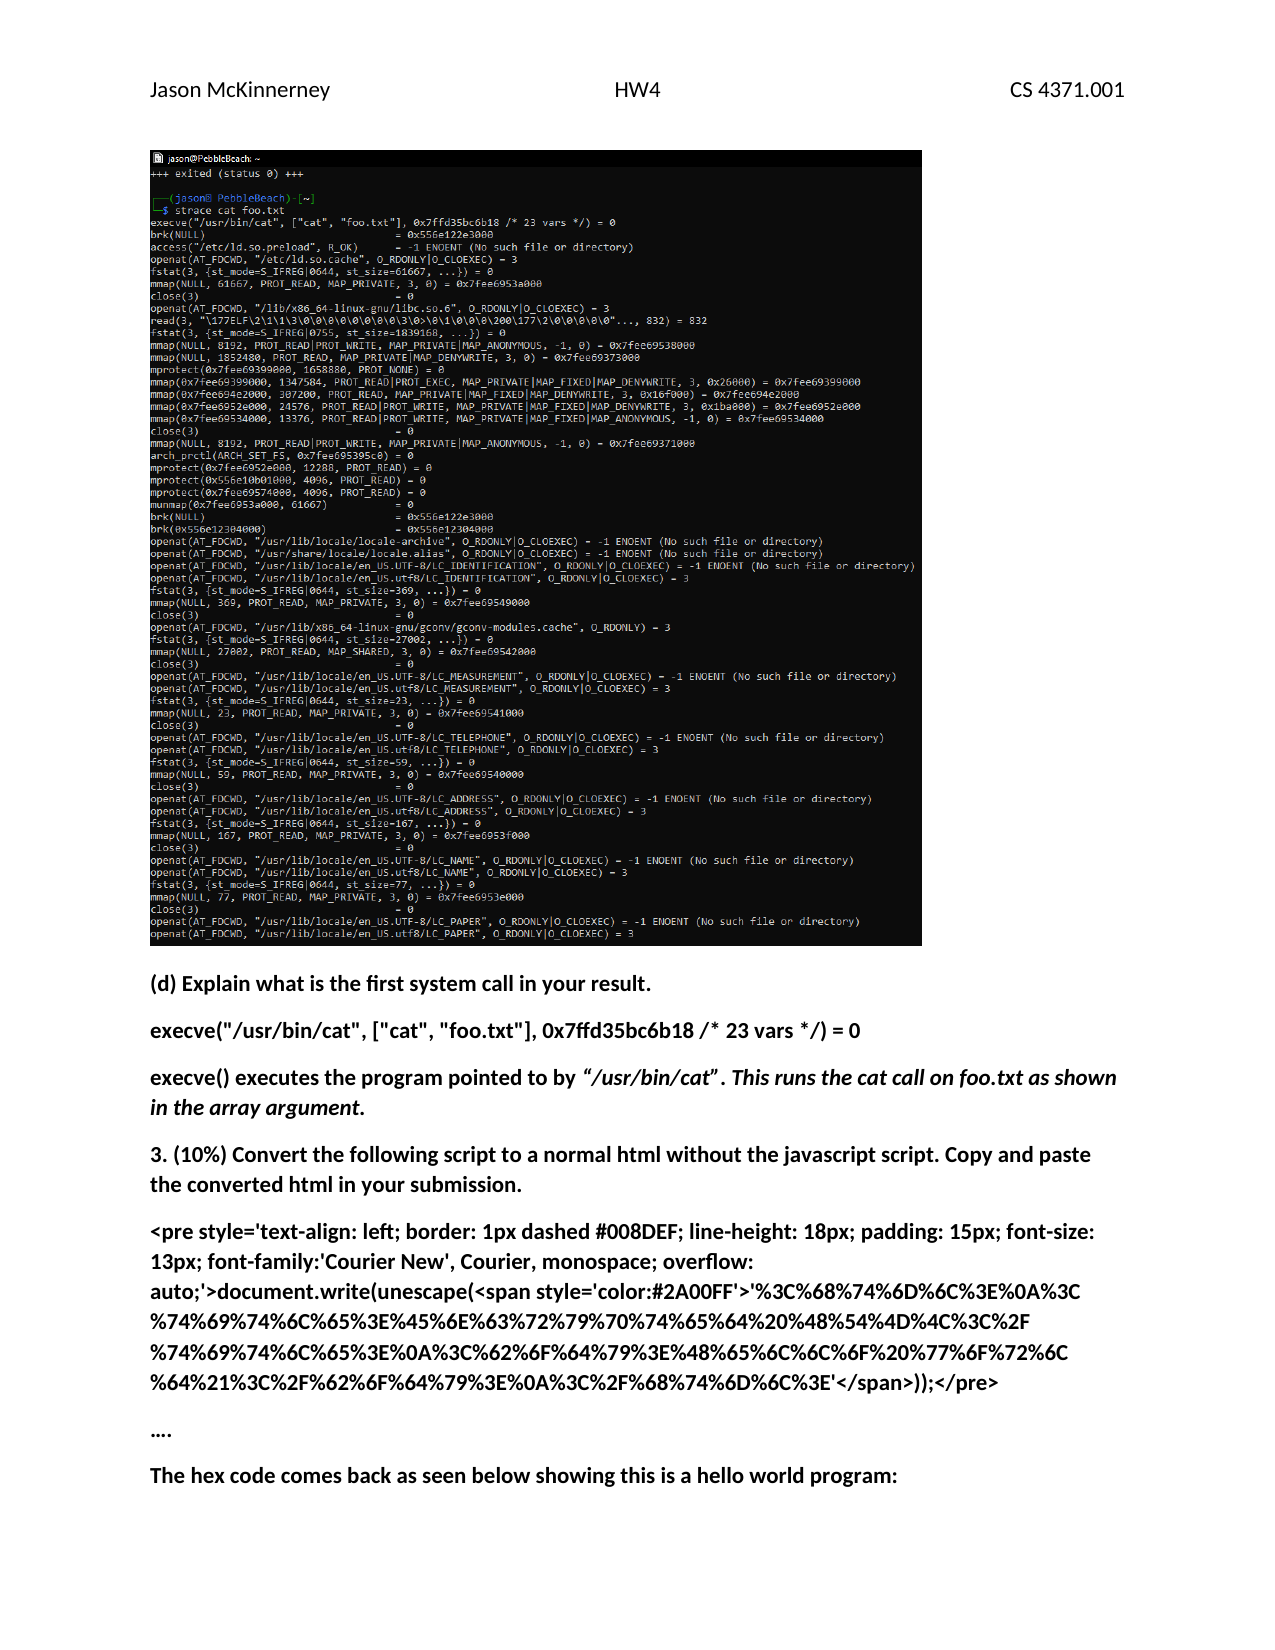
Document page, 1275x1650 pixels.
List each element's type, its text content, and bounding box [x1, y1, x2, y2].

text The hex code comes back as seen below showing this is a hello world program: [150, 1462, 1125, 1490]
picture [150, 150, 922, 946]
text (d) Explain what is the first system call in your result. [150, 969, 1125, 997]
text <pre style='text-align: left; border: 1px dashed #008DEF; line-height: 18px; padding: 15px; font-size: 13px; font-family:'Courier New', Courier, monospace; overflow: auto;'>document.write(unescape(<span style='color:#2A00FF'>'%3C%68%74%6D%6C%3E%0A%3C%74%69%74%6C%65%3E%45%6E%63%72%79%70%74%65%64%20%48%54%4D%4C%3C%2F%74%69%74%6C%65%3E%0A%3C%62%6F%64%79%3E%48%65%6C%6C%6F%20%77%6F%72%6C%64%21%3C%2F%62%6F%64%79%3E%0A%3C%2F%68%74%6D%6C%3E'</span>));</pre> [150, 1217, 1125, 1396]
text …. [150, 1415, 1125, 1443]
text 3. (10%) Convert the following script to a normal html without the javascript script. Copy and paste the converted html in your submission. [150, 1140, 1125, 1198]
text execve() executes the program pointed to by “/usr/bin/cat”. This runs the cat call on foo.txt as shown in the array argument. [150, 1063, 1125, 1121]
text execve("/usr/bin/cat", ["cat", "foo.txt"], 0x7ffd35bc6b18 /* 23 vars */) = 0 [150, 1016, 1125, 1044]
